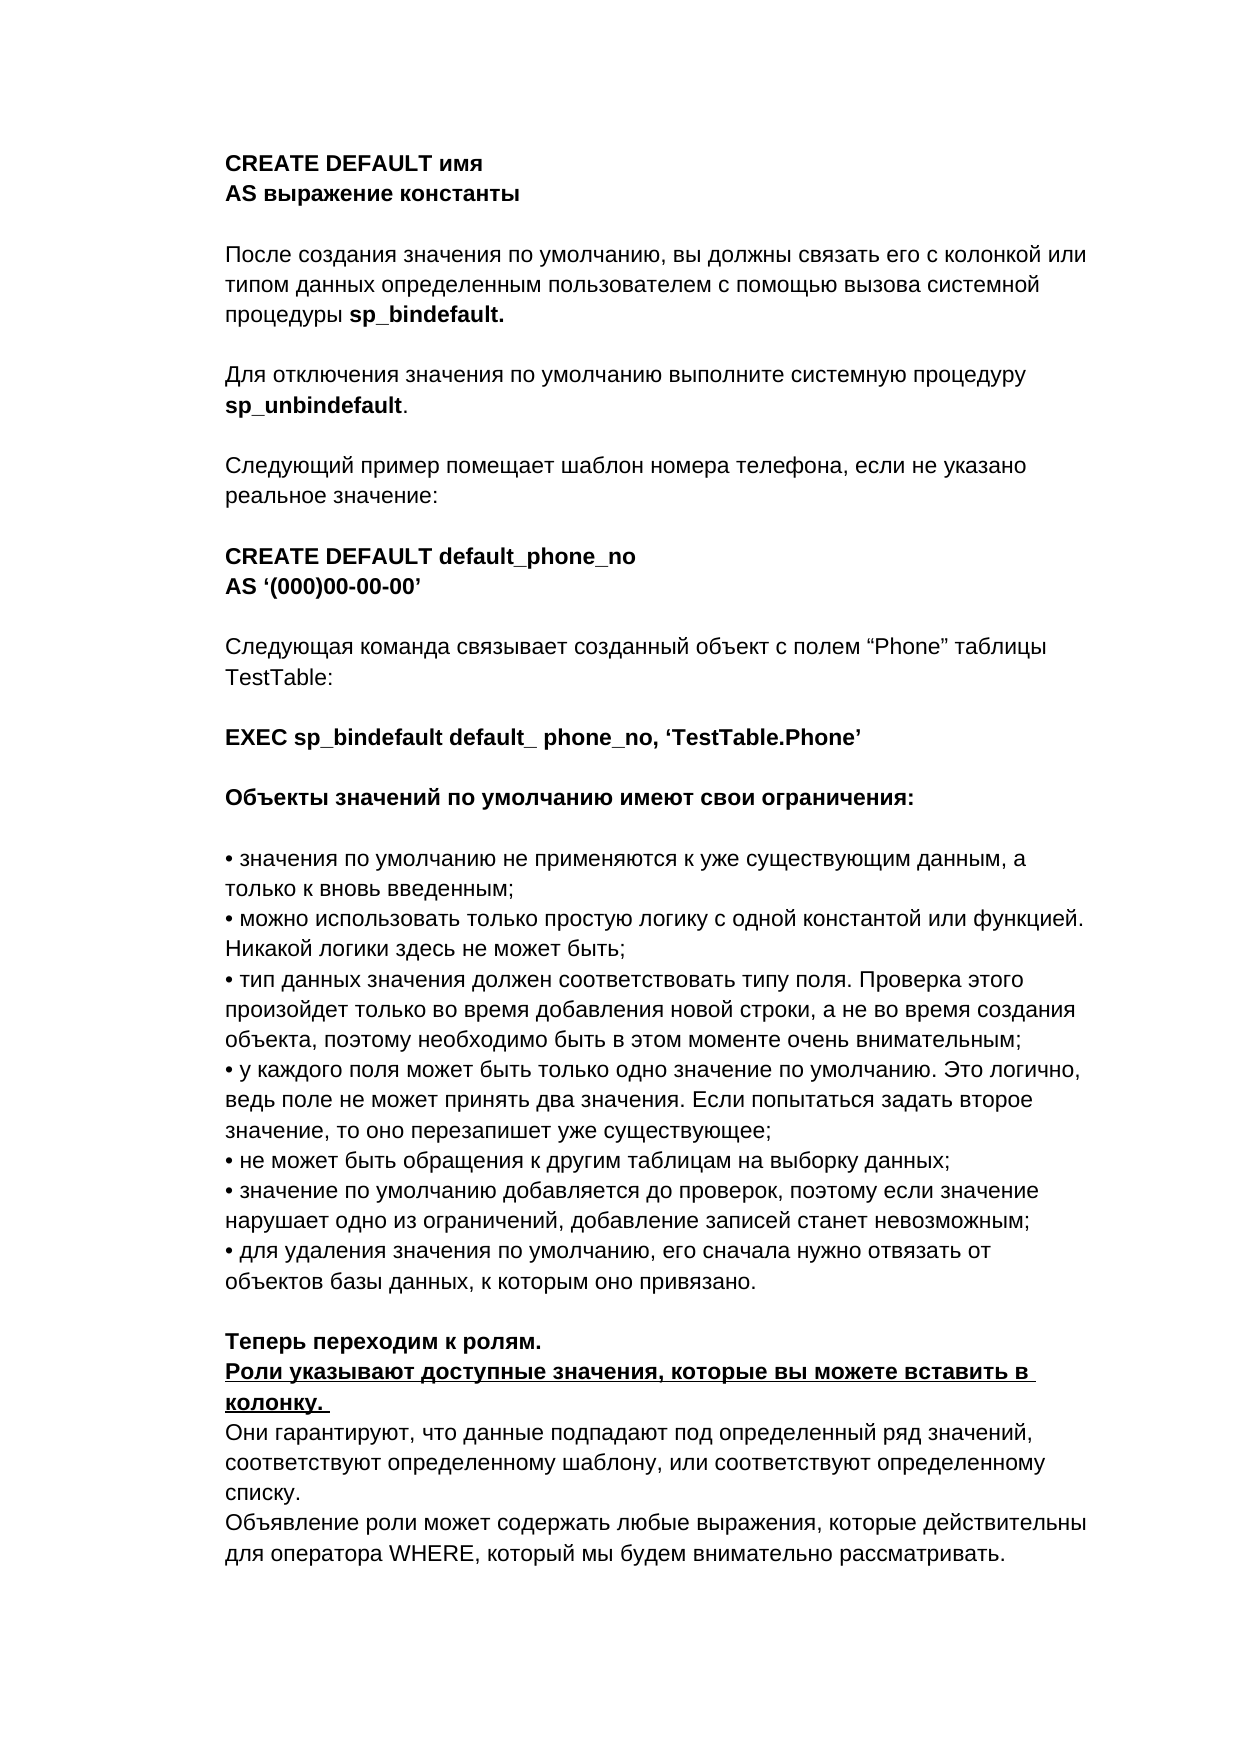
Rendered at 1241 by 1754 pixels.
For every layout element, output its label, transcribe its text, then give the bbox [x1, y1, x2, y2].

text AS выражение константы [225, 180, 1090, 207]
text • можно использовать только простую логику с одной константой или функцией. Никакой логики здесь не может быть; [225, 905, 1090, 962]
text CREATE DEFAULT имя [225, 150, 1090, 176]
text Для отключения значения по умолчанию выполните системную процедуру sp_unbindefault. [225, 361, 1090, 418]
text • значение по умолчанию добавляется до проверок, поэтому если значение нарушает одно из ограничений, добавление записей станет невозможным; [225, 1177, 1090, 1234]
text • не может быть обращения к другим таблицам на выборку данных; [225, 1147, 1090, 1173]
text Объекты значений по умолчанию имеют свои ограничения: [225, 784, 1090, 811]
text • значения по умолчанию не применяются к уже существующим данным, а только к вновь введенным; [225, 845, 1090, 901]
text Они гарантируют, что данные подпадают под определенный ряд значений, соответствуют определенному шаблону, или соответствуют определенному списку. [225, 1419, 1090, 1506]
text • для удаления значения по умолчанию, его сначала нужно отвязать от объектов базы данных, к которым оно привязано. [225, 1237, 1090, 1294]
text После создания значения по умолчанию, вы должны связать его с колонкой или типом данных определенным пользователем с помощью вызова системной процедуры sp_bindefault. [225, 241, 1090, 327]
text Теперь переходим к ролям. [225, 1328, 1090, 1354]
text Следующий пример помещает шаблон номера телефона, если не указано реальное значение: [225, 452, 1090, 509]
text AS ‘(000)00-00-00’ [225, 573, 1090, 599]
text • у каждого поля может быть только одно значение по умолчанию. Это логично, ведь поле не может принять два значения. Если попытаться задать второе значение, то оно перезапишет уже существующее; [225, 1056, 1090, 1143]
text Следующая команда связывает созданный объект с полем “Phone” таблицы TestTable: [225, 633, 1090, 690]
text EXEC sp_bindefault default_ phone_no, ‘TestTable.Phone’ [225, 724, 1090, 750]
text CREATE DEFAULT default_phone_no [225, 543, 1090, 569]
text Объявление роли может содержать любые выражения, которые действительны для оператора WHERE, который мы будем внимательно рассматривать. [225, 1509, 1090, 1566]
text Роли указывают доступные значения, которые вы можете вставить в колонку. [225, 1358, 1090, 1415]
text • тип данных значения должен соответствовать типу поля. Проверка этого произойдет только во время добавления новой строки, а не во время создания объекта, поэтому необходимо быть в этом моменте очень внимательным; [225, 966, 1090, 1052]
